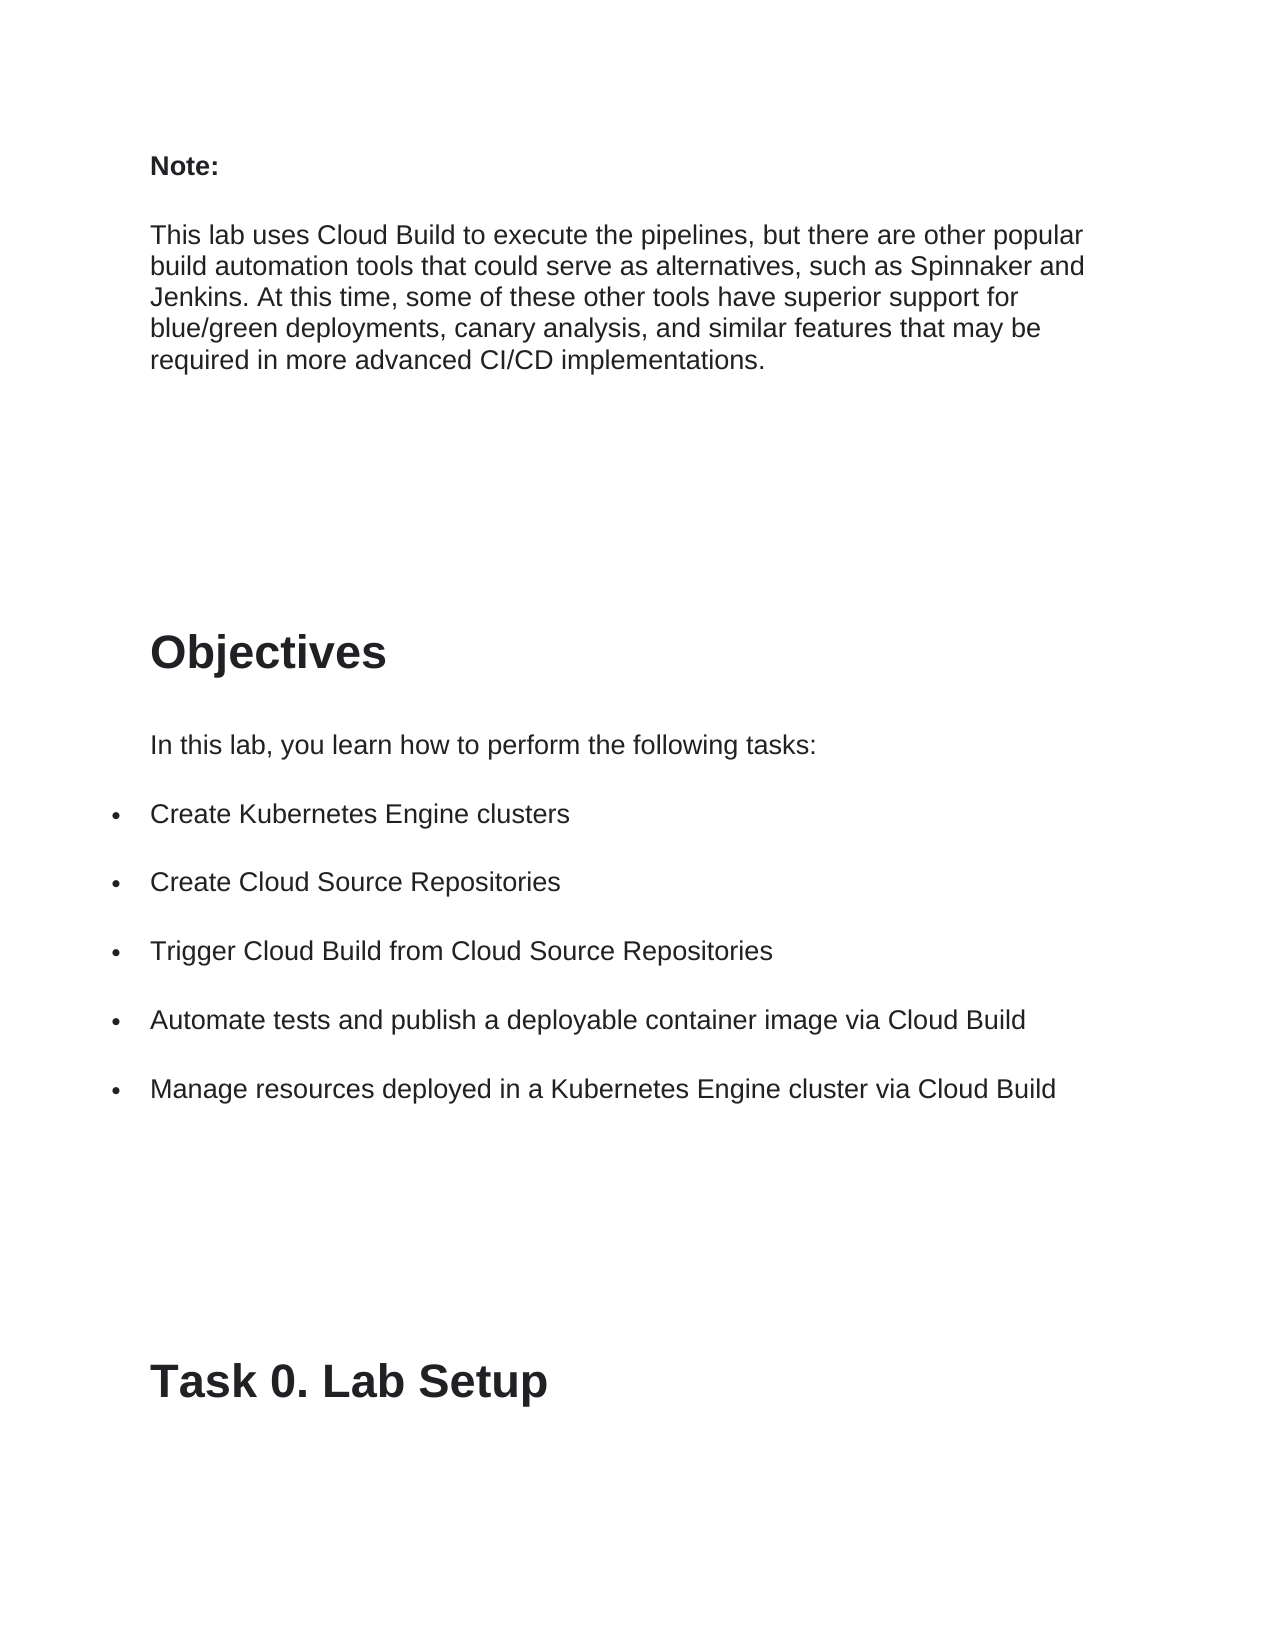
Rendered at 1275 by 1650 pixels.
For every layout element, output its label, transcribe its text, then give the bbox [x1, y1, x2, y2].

list Trigger Cloud Build from Cloud Source Repositories [112, 935, 1125, 966]
list Create Kubernetes Engine clusters [112, 798, 1125, 829]
list Create Cloud Source Repositories [112, 866, 1125, 898]
text Task 0. Lab Setup [150, 1354, 1125, 1408]
text This lab uses Cloud Build to execute the pipelines, but there are other popular build automation tools that could serve as alternatives, such as Spinnaker and Jenkins. At this time, some of these other tools have superior support for blue/green deployments, canary analysis, and similar features that may be required in more advanced CI/CD implementations. [150, 219, 1125, 375]
text Objectives [150, 625, 1125, 679]
text Note: [150, 150, 1125, 181]
list Automate tests and publish a deployable container image via Cloud Build [112, 1004, 1125, 1035]
text In this lab, you learn how to perform the following tasks: [150, 729, 1125, 760]
list Manage resources deployed in a Kubernetes Engine cluster via Cloud Build [112, 1073, 1125, 1104]
